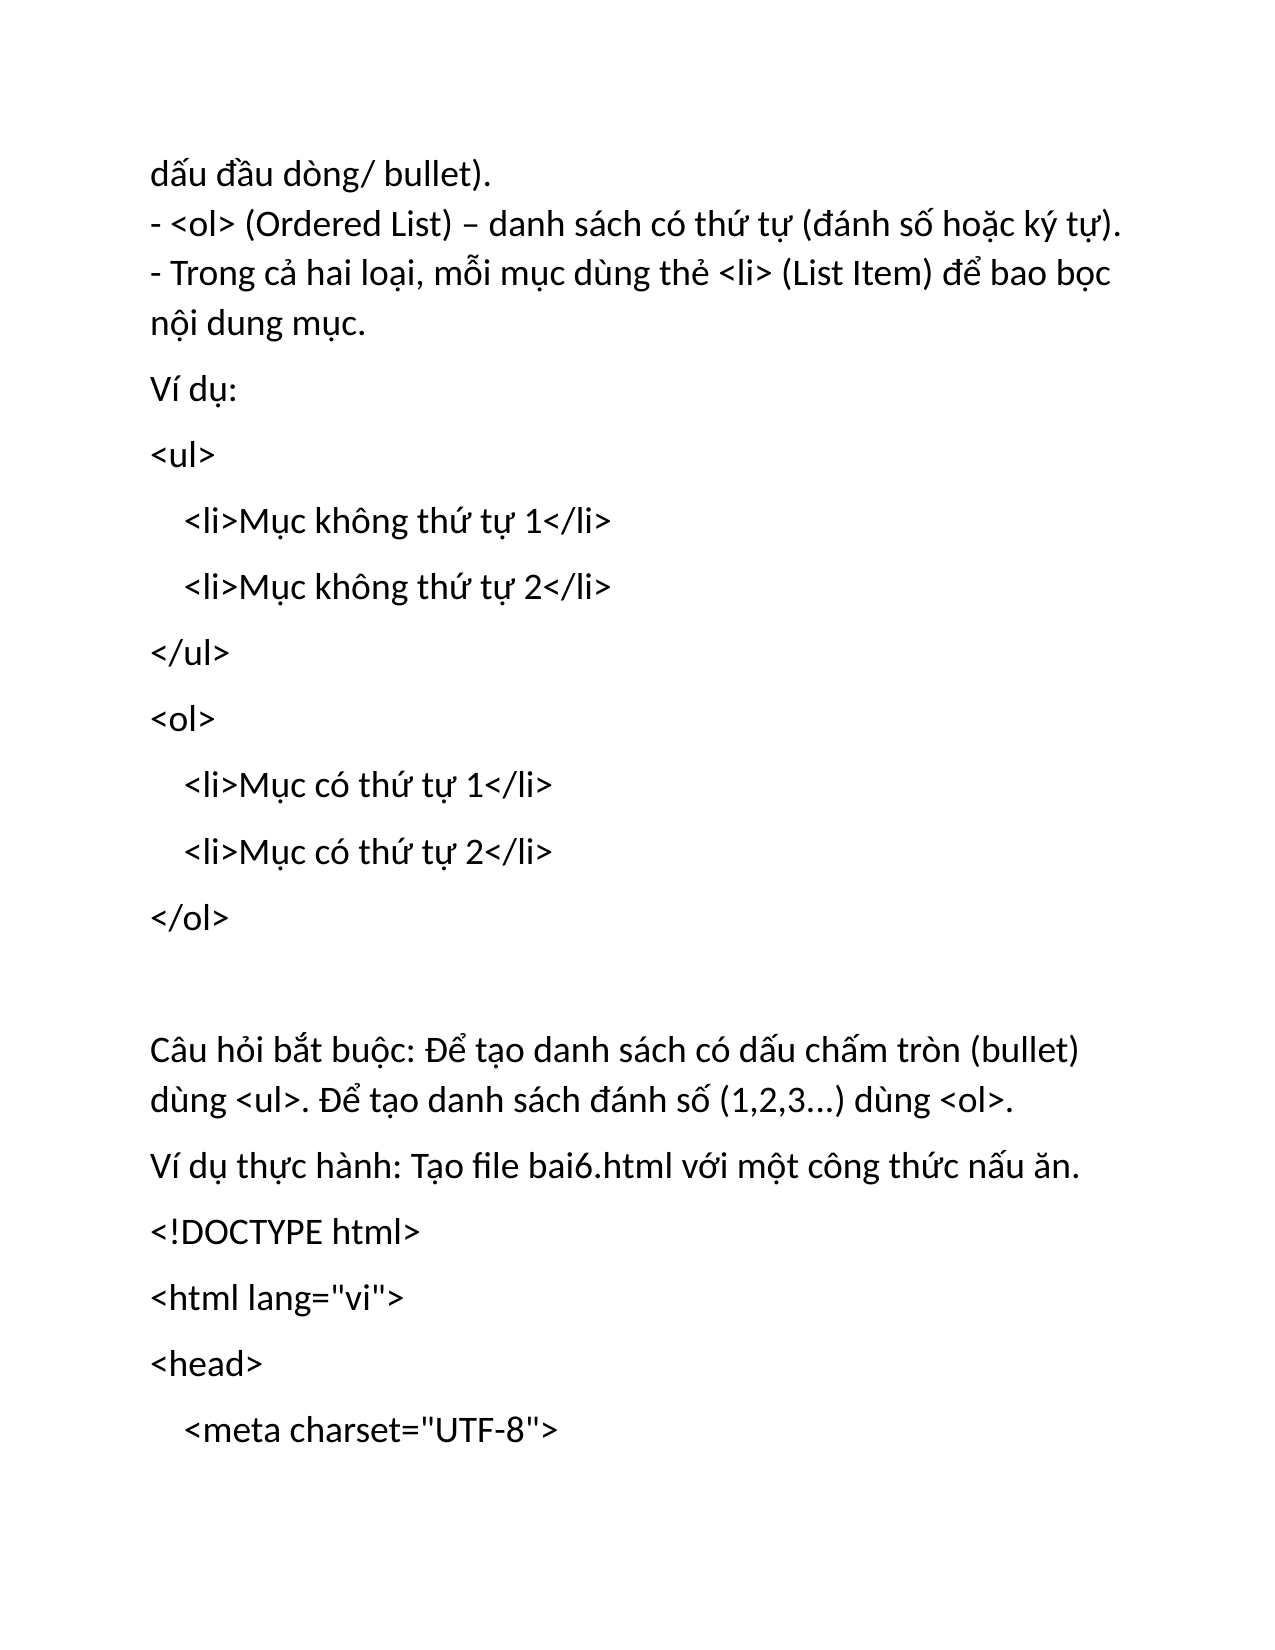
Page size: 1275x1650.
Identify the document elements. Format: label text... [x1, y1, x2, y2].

text </ul> [150, 629, 1125, 675]
text <head> [150, 1340, 1125, 1386]
text Câu hỏi bắt buộc: Để tạo danh sách có dấu chấm tròn (bullet) dùng <ul>. Để tạo danh sách đánh số (1,2,3...) dùng <ol>. [150, 1026, 1125, 1121]
text <li>Mục không thứ tự 1</li> [150, 497, 1125, 543]
text <meta charset="UTF-8"> [150, 1406, 1125, 1452]
text <ul> [150, 431, 1125, 477]
text </ol> [150, 894, 1125, 939]
text <!DOCTYPE html> [150, 1208, 1125, 1254]
text Ví dụ thực hành: Tạo file bai6.html với một công thức nấu ăn. [150, 1142, 1125, 1187]
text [150, 150, 1125, 344]
text <ol> [150, 695, 1125, 741]
text <li>Mục có thứ tự 1</li> [150, 761, 1125, 807]
text Ví dụ: [150, 364, 1125, 410]
text <li>Mục không thứ tự 2</li> [150, 563, 1125, 609]
text <html lang="vi"> [150, 1274, 1125, 1320]
text <li>Mục có thứ tự 2</li> [150, 828, 1125, 873]
